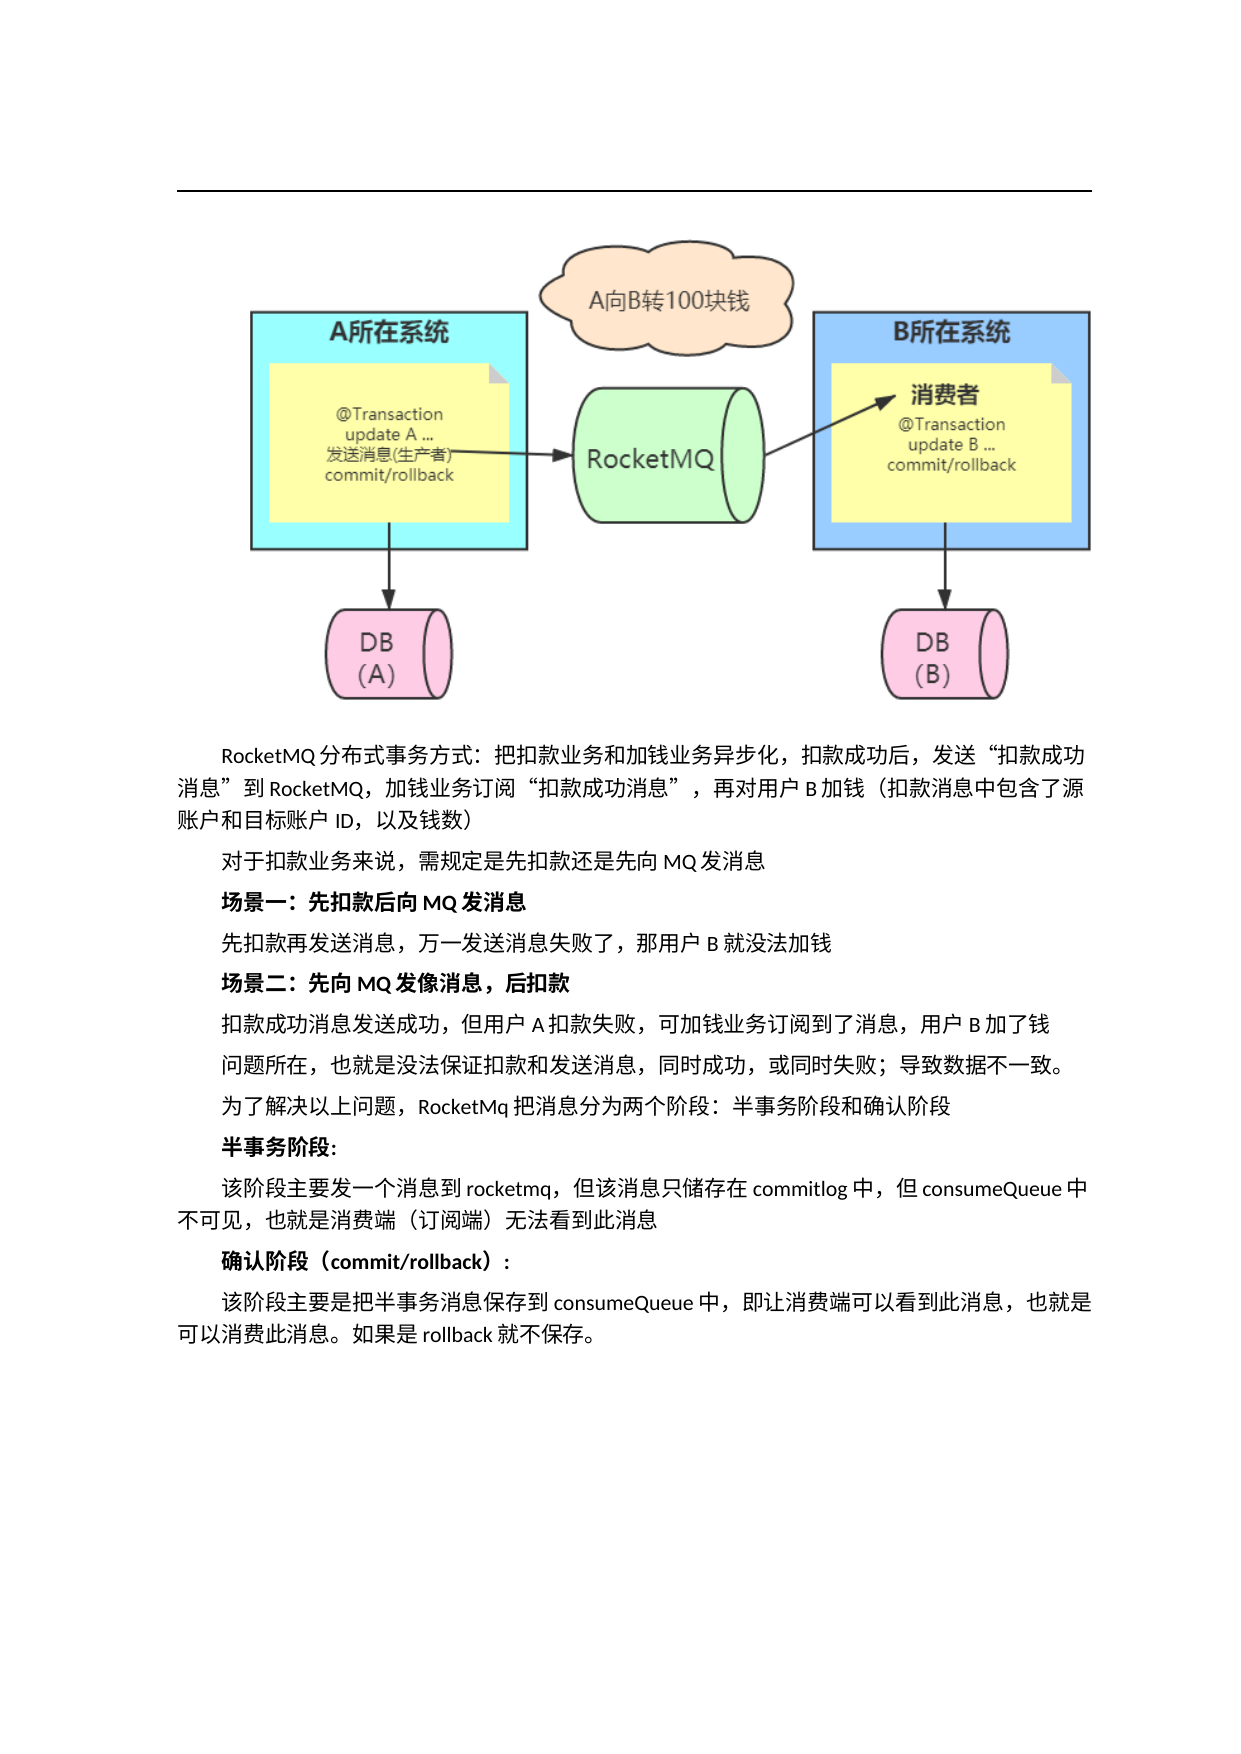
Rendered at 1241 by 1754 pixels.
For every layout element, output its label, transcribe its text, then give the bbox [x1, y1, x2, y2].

picture [221, 209, 1121, 730]
text 对于扣款业务来说，需规定是先扣款还是先向MQ发消息 [177, 843, 1092, 876]
text 该阶段主要发一个消息到rocketmq，但该消息只储存在commitlog中，但consumeQueue中不可见，也就是消费端（订阅端）无法看到此消息 [177, 1170, 1092, 1235]
text 扣款成功消息发送成功，但用户A扣款失败，可加钱业务订阅到了消息，用户B加了钱 [177, 1007, 1092, 1039]
text 半事务阶段: [177, 1129, 1092, 1162]
text 确认阶段（commit/rollback）: [177, 1243, 1092, 1276]
text 问题所在，也就是没法保证扣款和发送消息，同时成功，或同时失败；导致数据不一致。 [177, 1048, 1092, 1080]
text RocketMQ分布式事务方式：把扣款业务和加钱业务异步化，扣款成功后，发送“扣款成功消息”到RocketMQ，加钱业务订阅“扣款成功消息”，再对用户B加钱（扣款消息中包含了源账户和目标账户ID，以及钱数） [177, 738, 1092, 835]
text 场景二：先向MQ发像消息，后扣款 [177, 966, 1092, 998]
text 场景一：先扣款后向MQ发消息 [177, 884, 1092, 917]
text 先扣款再发送消息，万一发送消息失败了，那用户B就没法加钱 [177, 925, 1092, 958]
text 为了解决以上问题，RocketMq把消息分为两个阶段：半事务阶段和确认阶段 [177, 1088, 1092, 1121]
text 该阶段主要是把半事务消息保存到consumeQueue中，即让消费端可以看到此消息，也就是可以消费此消息。如果是rollback就不保存。 [177, 1284, 1092, 1349]
